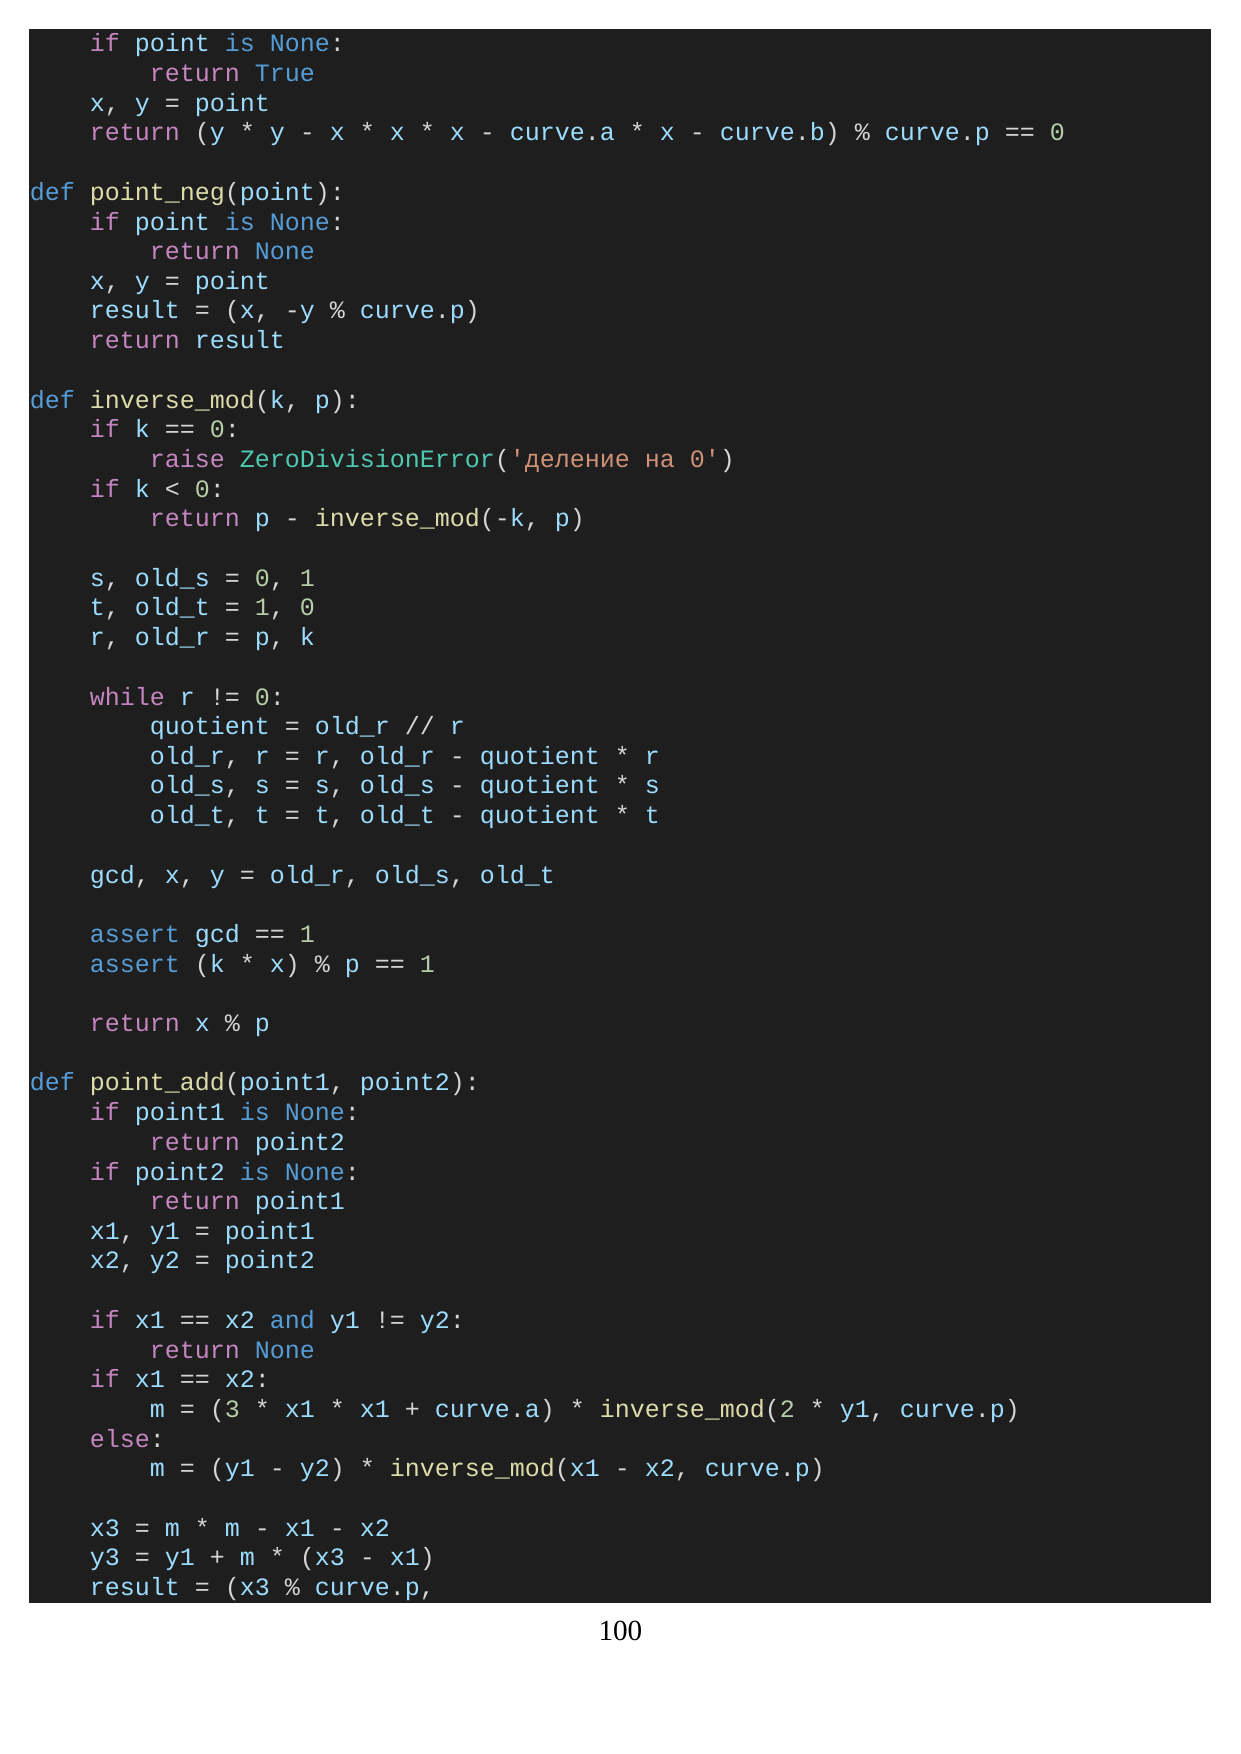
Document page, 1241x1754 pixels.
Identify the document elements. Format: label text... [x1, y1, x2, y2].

text m = (y1 - y2) * inverse_mod(x1 - x2, curve.p) [29, 1454, 1211, 1484]
text x, y = point [29, 89, 1211, 119]
text old_r, r = r, old_r - quotient * r [29, 742, 1211, 772]
text return point2 [29, 1128, 1211, 1158]
text assert (k * x) % p == 1 [29, 950, 1211, 979]
text if k < 0: [29, 475, 1211, 504]
text x, y = point [29, 267, 1211, 297]
text while r != 0: [29, 683, 1211, 712]
text if point2 is None: [29, 1158, 1211, 1187]
text assert gcd == 1 [29, 920, 1211, 950]
text old_s, s = s, old_s - quotient * s [29, 772, 1211, 801]
text y3 = y1 + m * (x3 - x1) [29, 1544, 1211, 1573]
text x2, y2 = point2 [29, 1247, 1211, 1276]
text return None [29, 237, 1211, 267]
text return None [29, 1336, 1211, 1366]
text if x1 == x2: [29, 1366, 1211, 1395]
text else: [29, 1425, 1211, 1454]
text return x % p [29, 1009, 1211, 1039]
text return p - inverse_mod(-k, p) [29, 504, 1211, 534]
text x3 = m * m - x1 - x2 [29, 1514, 1211, 1544]
text result = (x, -y % curve.p) [29, 297, 1211, 326]
text t, old_t = 1, 0 [29, 594, 1211, 623]
text def inverse_mod(k, p): [29, 386, 1211, 416]
text return result [29, 326, 1211, 356]
text return True [29, 59, 1211, 89]
text return (y * y - x * x * x - curve.a * x - curve.b) % curve.p == 0 [29, 119, 1211, 148]
text if point1 is None: [29, 1098, 1211, 1128]
text def point_neg(point): [29, 178, 1211, 208]
text result = (x3 % curve.p, [29, 1573, 1211, 1603]
text def point_add(point1, point2): [29, 1069, 1211, 1098]
text if point is None: [29, 29, 1211, 59]
text if k == 0: [29, 416, 1211, 445]
text r, old_r = p, k [29, 623, 1211, 653]
text s, old_s = 0, 1 [29, 564, 1211, 594]
text gcd, x, y = old_r, old_s, old_t [29, 861, 1211, 891]
text return point1 [29, 1187, 1211, 1217]
text old_t, t = t, old_t - quotient * t [29, 801, 1211, 831]
text if point is None: [29, 208, 1211, 237]
text raise ZeroDivisionError('деление на 0') [29, 445, 1211, 475]
text m = (3 * x1 * x1 + curve.a) * inverse_mod(2 * y1, curve.p) [29, 1395, 1211, 1425]
text x1, y1 = point1 [29, 1217, 1211, 1247]
text if x1 == x2 and y1 != y2: [29, 1306, 1211, 1336]
text quotient = old_r // r [29, 712, 1211, 742]
